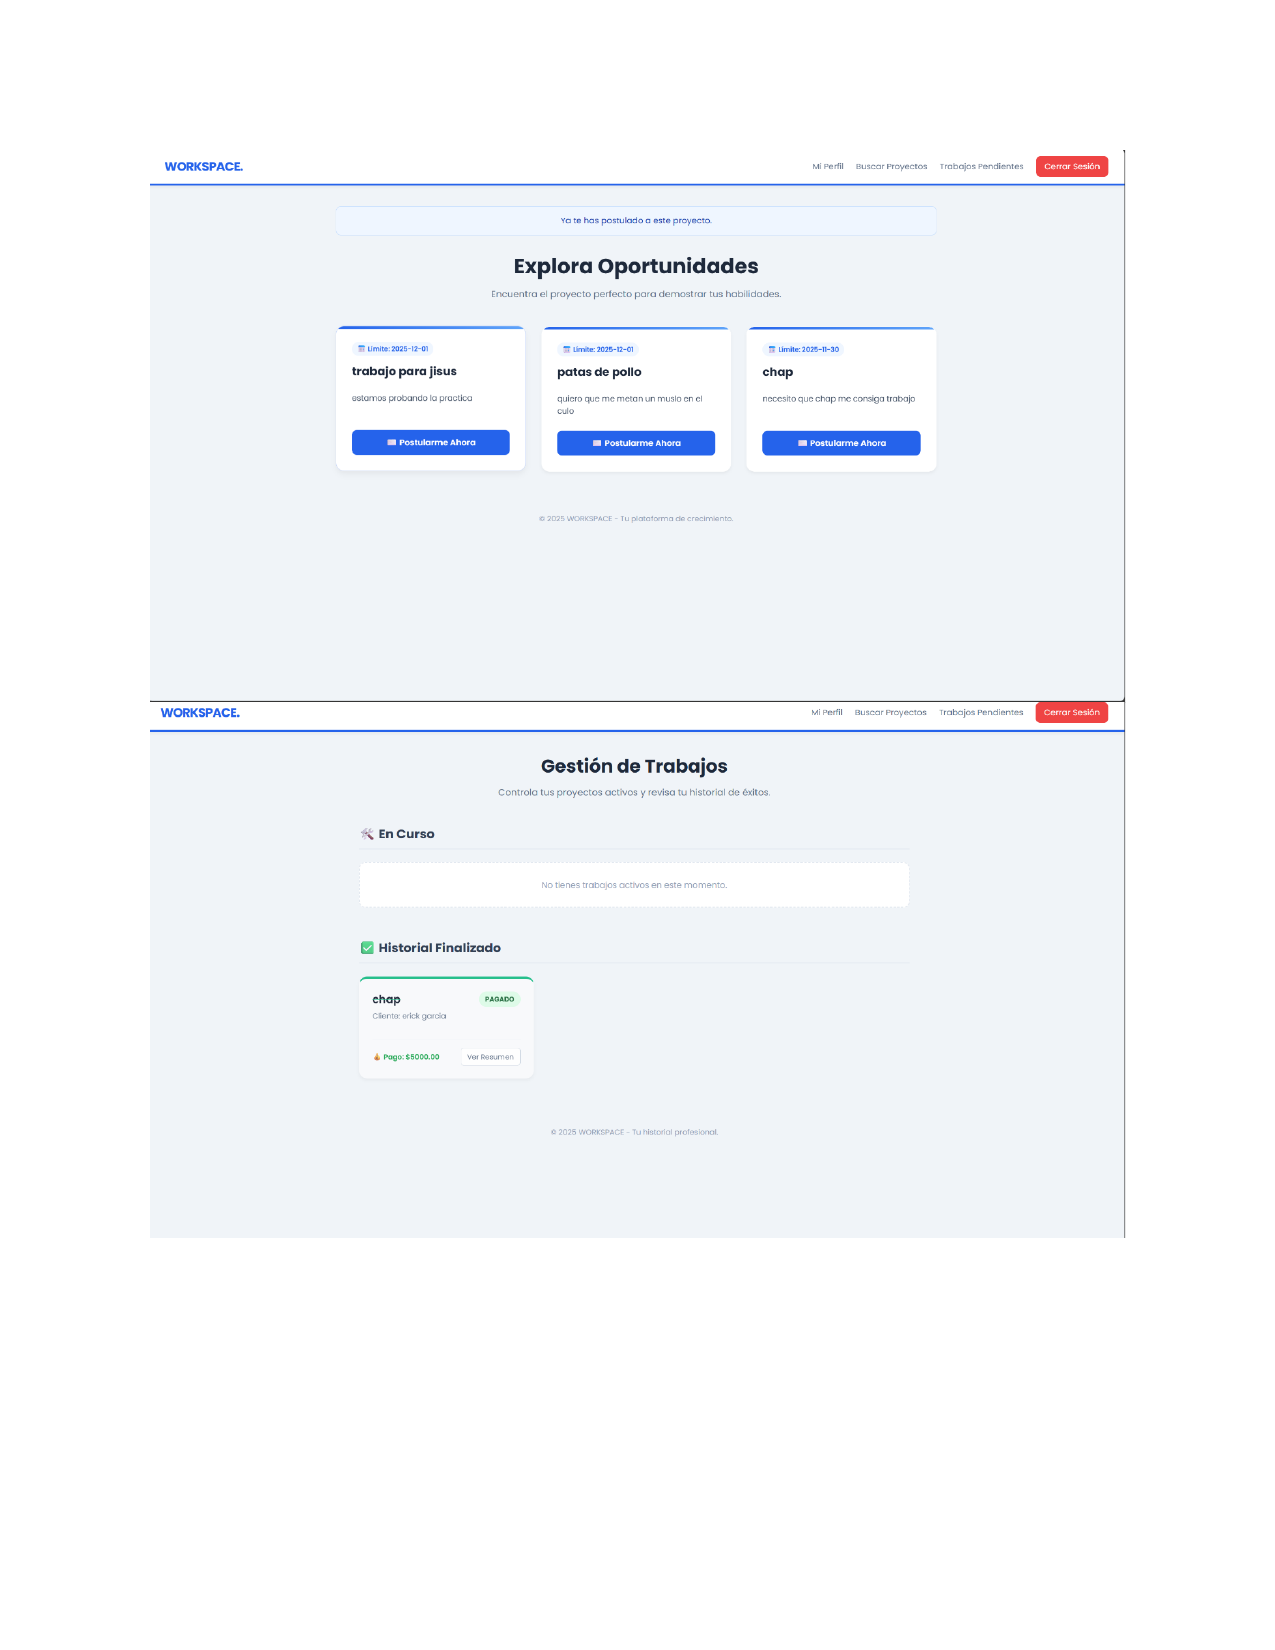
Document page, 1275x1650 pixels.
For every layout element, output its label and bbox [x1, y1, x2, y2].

picture [150, 150, 1125, 1238]
